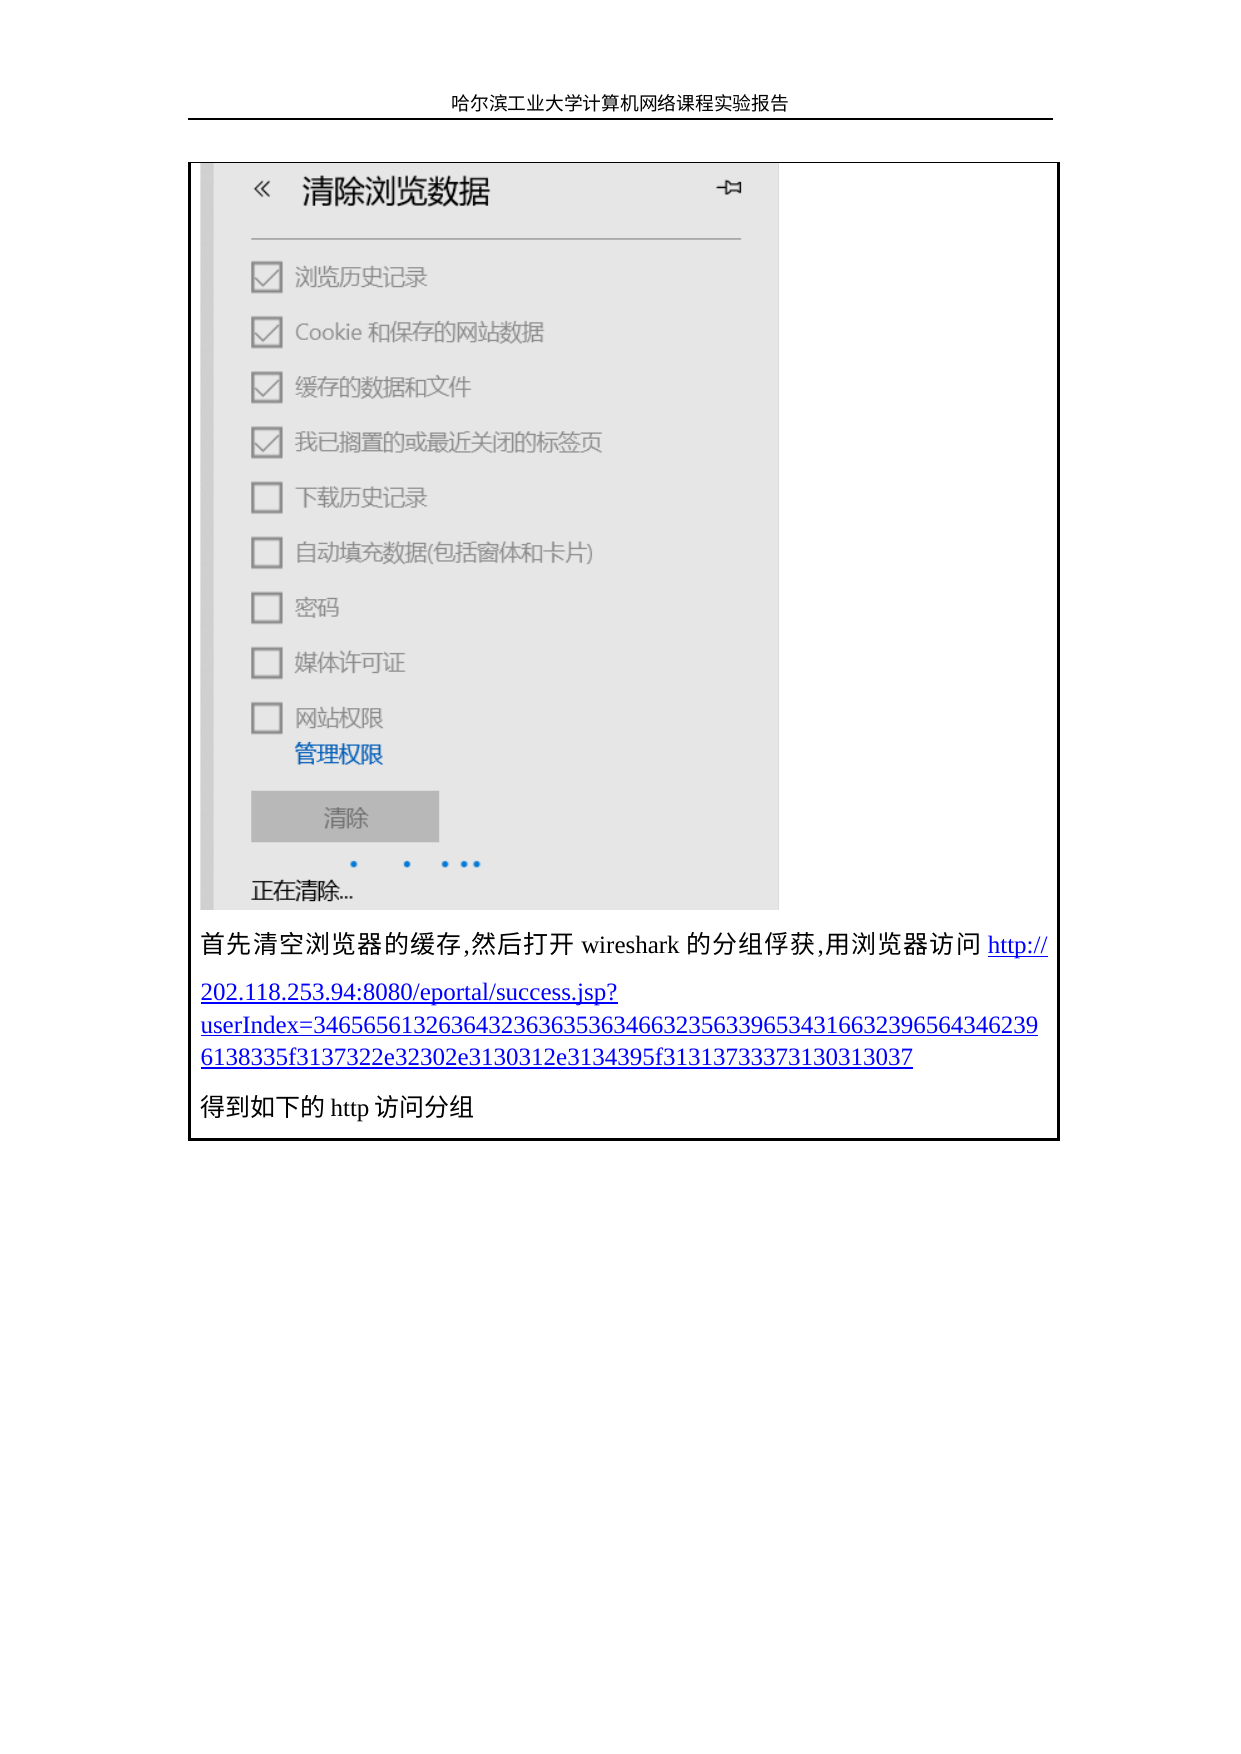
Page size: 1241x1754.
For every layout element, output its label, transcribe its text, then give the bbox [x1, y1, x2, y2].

table_cell wireshark的使用 首先下载安装wireshark软件,然后打开后看到如下的首页 在capture选项中选择想要捕捉的interface(网卡),然后我选择WLAN选项,然后就进入了工作界面,之后打开浏览器,访问http://www.hit.edu.cn,在顶部的筛选框中输入http,然后按enter键,之后出现如下界面: 在这个界面,上部的框展示了http协议的关键信息,如源目的地址,http的status, 中部的框展示了具体的数据帧内容。下部的框展示了数据帧16进制内容,右面是对应的ascii码。 利用wireshark分析HTTP协议 打开wireshark的分组嗅探器,然后使用浏览器访问http://202.118.253.94:8080/eportal/success.jsp?userIndex=34656561326364323636353634663235633965343166323965643462396138335f3137322e32302e3130312e3134395f31313733373130313037 ,然后停止wireshark分组嗅探器。 得到的截图: 思考问题: 浏览器发送请求使用的是http 1.1协议 访问的服务器使用的协议也是 http 1.1协议 浏览器接收的语言是 zh-CN,zh 表示的是中文 我的计算机的ip地址是172.20.101.149 访问的服务器ip地址是 202.118.253.94 服务器返回的状态码是 200 (2)条件get/response 交互 首先清空浏览器的缓存,然后打开wireshark的分组俘获,用浏览器访问http://202.118.253.94:8080/eportal/success.jsp?userIndex=34656561326364323636353634663235633965343166323965643462396138335f3137322e32302e3130312e3134395f31313733373130313037 得到如下的http访问分组 经过对第一个http get请求的分析 没有发现IF-MODIFIED-SINCE 这一行 服务器返回的报文中明确返回了文件的内容,因为有line-based text-data这一项内容: 因此可以断定服务器返回了文件的所有内容。 对较晚的http Get请求中出现了IF-MODIFIED-SINCE 字段,在该字段后面跟着的是缓存文件最后更改的时间,用于询问服务器该文件在这个时间之后是否发生了修改,如果没有发生修改,浏览器就直接使用缓存,如果发生了修改,则服务器返回更改后的新document 对于这个请求,服务器的http响应报文中出现了304 没有http的内容部分,表明服务器没有返回文件的内容,让浏览器直接使用缓存的文件内容。 http协议抓包总结: 分析了几个报文,整个http协议使用明文传输,其结构由header和body两部分组成,header和body中间用一个空行隔开,header中有若干键值对,用于记录http请求和响应的一些基本信息,body中是http协议搭载的文件信息。 TCP分析 首先在浏览器中打开了网站:http://gaia.cs.umass.edu/wireshark-labs/alice.txt,将网页的内容保存成一个本地文件,文件名是alice,然后打开网站http://gaia.cs.umass.edu/wireshark-labs/TCP-wireshark-file1.html,选择好上面保存的文件。 之后打开wireshark的分组俘获开关,在页面点击upload alice.txt file 得到了网站的如下反馈: 之后在wireshark中输入筛选条件tcp,得到如下的结果 问题回答: 向gaia.cs.umass.edu服务器传送文件的客户端主机的IP地址是172.20.101.149 端口是63321 Gaia.cs.umass.edu服务器的IP地址是128.119.245.12 端口是80 客户端与服务器三次握手时SYN报文段是: 其序列号是0,通过把 SYN=1来标识这是SYN报文段 以下是服务器的SYNACK报文段的TCP表头: 报文段序号是0,Acknowledgement是1,服务器因为要对客户端发送的数据报进行ACK,所以设置Acknowledgement为1,表明这个帧是对SYN的ACK 通过设置Acknowledgement为1,且SYN为1,唯一标识这个帧是SYNACK 第三次握手的TCP报文如下: 以上是TCP连接建立的三次握手过程 以下是包含POST请求的TCP报文: 可以看出其seq是1 第六个TCP报文段的截图如下: 其序号是6497,发送的时间是5.859217 对该报文的ACK的时间是6.104255 前6个TCP报文的长度分别是: 656B,1460B,1460B,1460B,1460B,1460B 在双方的TCP连接中,最小的缓存大小是152977B,在限制发送后,接收端的缓存够用。 在发送过程中,有重传的报文段,判断的依据是如果有相同seq的报文段被发送,表示重传该报文段 throughput的计算过程: 在第一个包含post的数据报被传输时,时间是5.859217,其seq是1,一秒过后,找到这个时候的一个数据帧:其seq是152978, 可以知道在1s内,发送的数据长度大约是150000B,其吞吐量大约是150Kb/s IP分析 下载安装pingplotter软件,打开界面后,打开Edit->Options->Packet,设置 Packet size 大小为56bytes 之后打开wireshark的数据报捕获开关,开始捕获数据包。 之后在trace输入框中输入www.hit.edu.cn ,点击开始trace,得到如下运行结果: 之后分别修改packet size大小为2000和3500,得到如下的运行结果: 在wireshark中的捕获结果如图所示: 本机的ip地址是172.20.101.49 ip数据包头中,上层协议字段的值是 ICMP(1) Ip数据报的头部有20bytes长 这个字段表示的就是ip数据报的头部的长度 该ip数据包的净载大小为60-20=40bytes 这个数据报没有分片,因为其MF标志位是0,且fragment offset的值是0,表示这个ip分组是最后一个分组,且offset为0,所以一定是没有分组的ipv4数据报。 (2)ip分组中TTL 字段 header checksum字段 和 identification 字段的值总是在发生改变。 Version, protocol 字段必须保持常量,而 identification 和 header checksum,以及TTL字段必须改变。 version和protocol对于ICMP协议都是固定不变的,而每次的identification 因为是在发送时随机选取,所以一定会不一样,而TTL,因为是要trace router,所以每次发送的ICMP报文的TTL都依次+1,所以一定不一样,而checksum的值与所有字段的 值有关,所以只要有字段的值发生改变,check sum的值一定会发生改变。 identification字段的格式是四个16进制的数字,大小为2字节 (3)找到由最近的路由器（第一跳）返回主机的ICMP Time-to-live exceeded消息 其identification 是60533,TTL 是63 与发出去时其ICMP报文中的TTL相比,少了65 因为ICMP time-to-live-exceeded报文返回了超时的报文段的信息,而到达超时结点的时候,这个报文段的TTL已经变成63了,所以返回的ICMP中,TTL就是63 (4)单击Time列按钮，对捕获的数据包按时间排序。找到在将包大小改为2000字节后你的主机发送的第一个ICMP Echo Request消息。 这个是找到的第一个ICMP Echo Request消息,其长度为520,并不是设定的2000,所以发生了分组,将2000的长度分为了4部分,每个分组长度为500bytes Ip协议分析总结: ip协议的头部中version,header length ,flags reserved bit这些数值很少发生变化,而identification,flags MF,FO,DF,TTL,checksum ,source,destination这些字段的值经常发生改变。 抓取ARP数据报 通过运行arp -a命令,可以查看到主机上arp 缓存的内容 在wireshark中开启分组捕获 在命令行中输入ping 172.20.101.77,之后在wireshark中查看捕获结果,使用arp的关键词筛选分组 由9部分组成 Hardware type 表示使用的链路层硬件类型 2bytes Protocol 表示协议的类型 2bytes Hardware size 为6 与 mac地址的大小6字节对应 1bytes op用来标识是request 类型的arp还是 response类型的arp 2bytes 之后是source mac address 6bytes 和source IP address 4bytes 以及 destination mac address 6bytes 和 destination IP address 4bytes 在OP字段中,0×0001 时是请求，为0×0002 时是应答请求。 Request 使用的是广播地址,是因为它不知道ip对应的mac地址是多少,所以只能通过广播的形式发出,但是如果对应ip的主机收到了这个广播帧,则必须针对性的告知request主机自己的mac是多少,没有必要再广播地址。 抓取UDP数据包 启动Wireshark，开始分组捕获,发送QQ消息给好友停止Wireshark组捕获； 得到如下的分组捕获结果: QQ的通讯是基于UDP协议的 这是一个示例的qq udp 数据报 主机的ip地址是 172.20.101.149 端口是59144 目的主机的ip地址是 183.57.37.180 目的端口是 8200 数据报的格式是: Source port 源端口号 占2bytes Destination port 目的端口号 占2bytes Udp长度 指udp数据报的整个长度 占2bytes Udp校验和 占2bytes 之后是数据字段 在客户端发送了一个UDP给QQ服务器之后,QQ也会给客户端发送一个UDP数据报,表示服务器已经收到消息 因为UDP是不可靠数据传输,但是QQ作为一个及时通讯软件,所以必须要在UDP的基础上(在应用层)自己实现一个可靠的数据传输,所以出现了服务器会立即给客户端发送UDP确认数据报的情况 通过与TCP协议的对比,可以发现UDP是没有连接的建立过程的,可以直接从源IP地址的源端口发送数据报给目的IP的目的端口,且如果没有数据发送,可以直接停止传输;而TCP如果想要发送数据,则必须要先通过三次握手建立连接,双方才可以互相发送数据报,同时,如果TCP链接想要中断,则必须要通过四次数据交换才能中断连接,由此可以看出,UDP协议是无连接协议,而TCP是有连接的协议。 利用WireShark进行DNS协议分析 操作过程: 先打开wireshark的分组捕获开关 然后打开浏览器输入 www.baidu.com 按下回车访问该网站 在wireshark中得到了如下的DNS数据报的截图: 如下是DNS协议的格式: DNS报文格式分为五大部分。分别为： 报文头Header， 问题区段（Question），回答区段（Answer），权威区段（Authority）， 额外信息区段（Additional）。但是不是五个段必须存在，只有Header必须存在，别的段在不同情况下不存在。 DNS ID号（DNS ID Number）： 用来对应DNS查询和DNS响应 [191, 163, 1057, 1138]
picture [200, 163, 779, 910]
